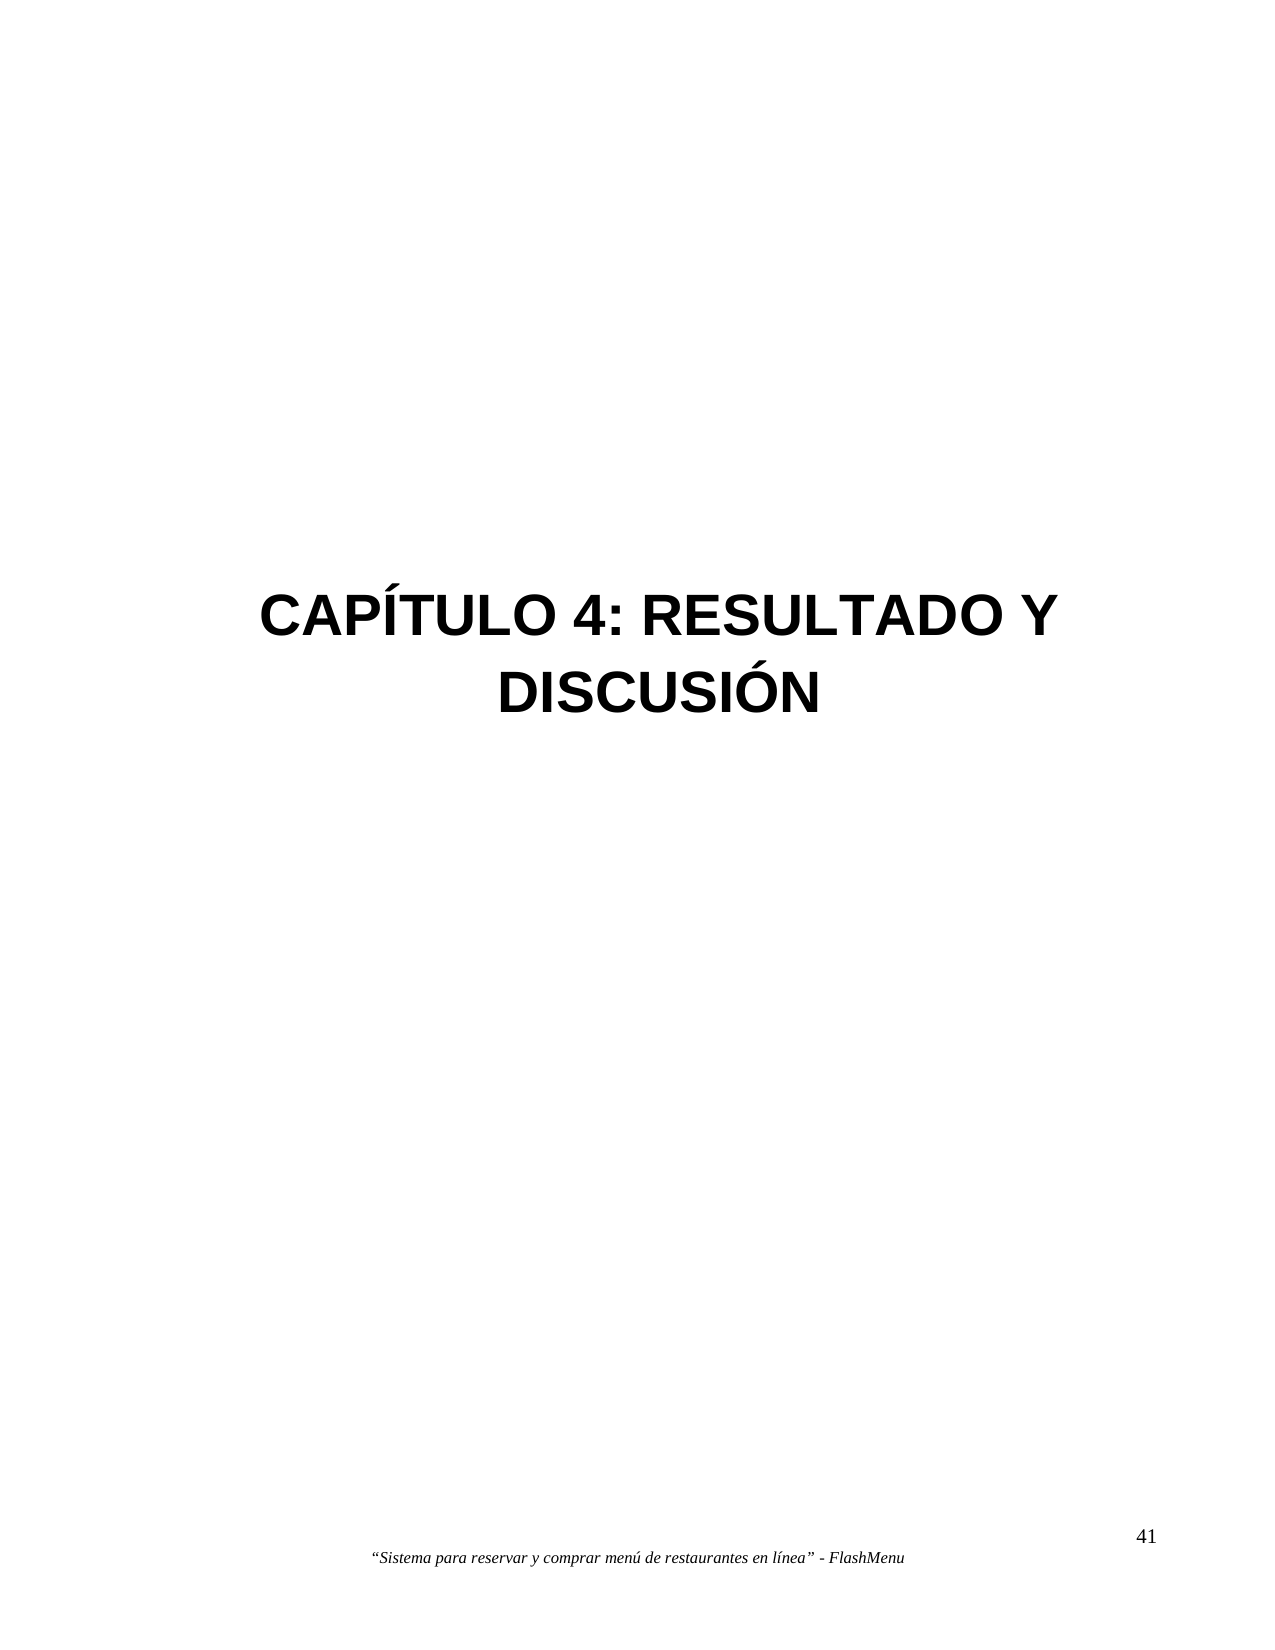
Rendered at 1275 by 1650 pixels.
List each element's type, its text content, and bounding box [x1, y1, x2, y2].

list CAPÍTULO 4: RESULTADO Y DISCUSIÓN [162, 581, 1157, 725]
